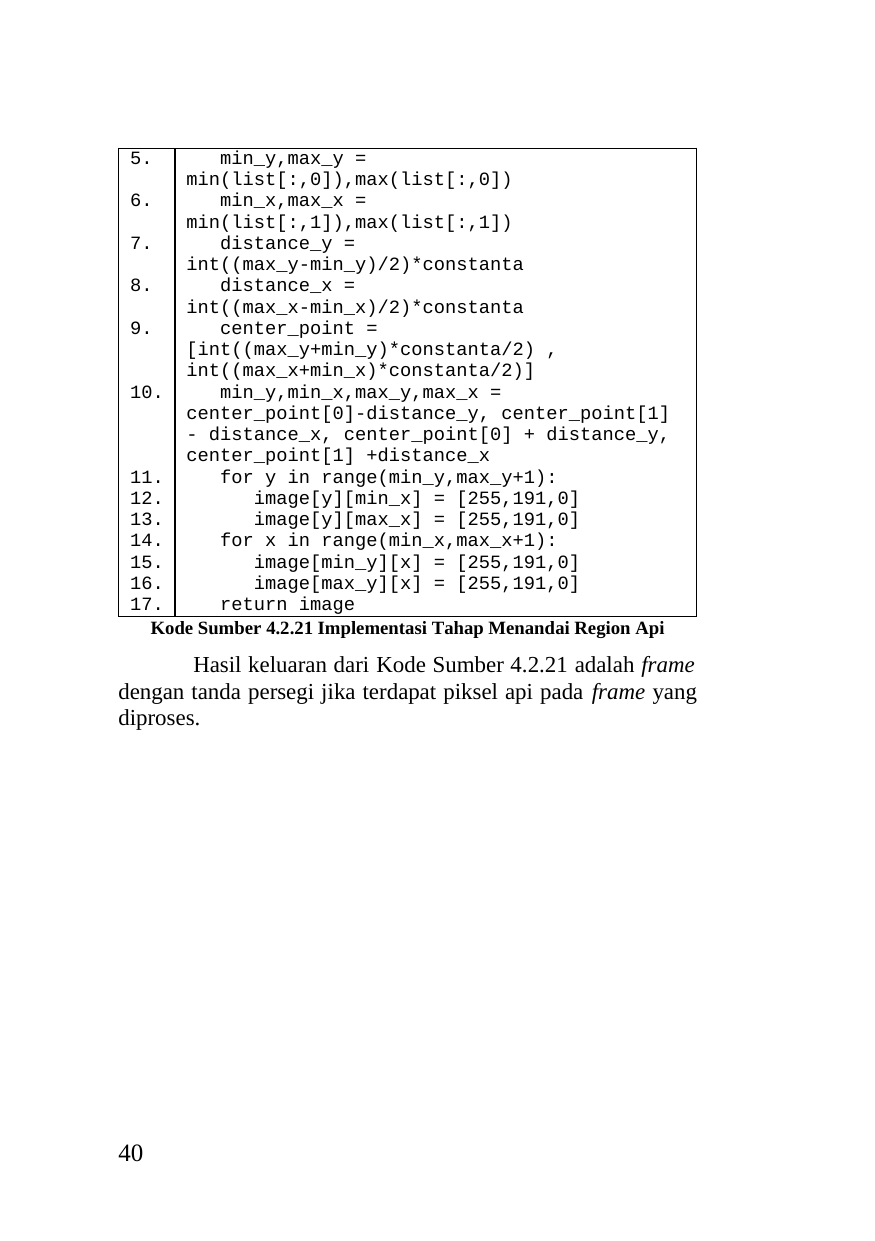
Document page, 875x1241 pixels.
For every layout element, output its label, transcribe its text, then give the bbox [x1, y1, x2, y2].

text Kode Sumber 4.2.21 Implementasi Tahap Menandai Region Api [118, 617, 697, 639]
text Hasil keluaran dari Kode Sumber 4.2.21 adalah frame dengan tanda persegi jika terdapat piksel api pada frame yang diproses. [118, 651, 697, 730]
table_header 1. 2. 3. 4. 5. 6. 7. 8. 9. 10. 11. 12. 13. 14. 15. 16. 17. [119, 149, 174, 616]
